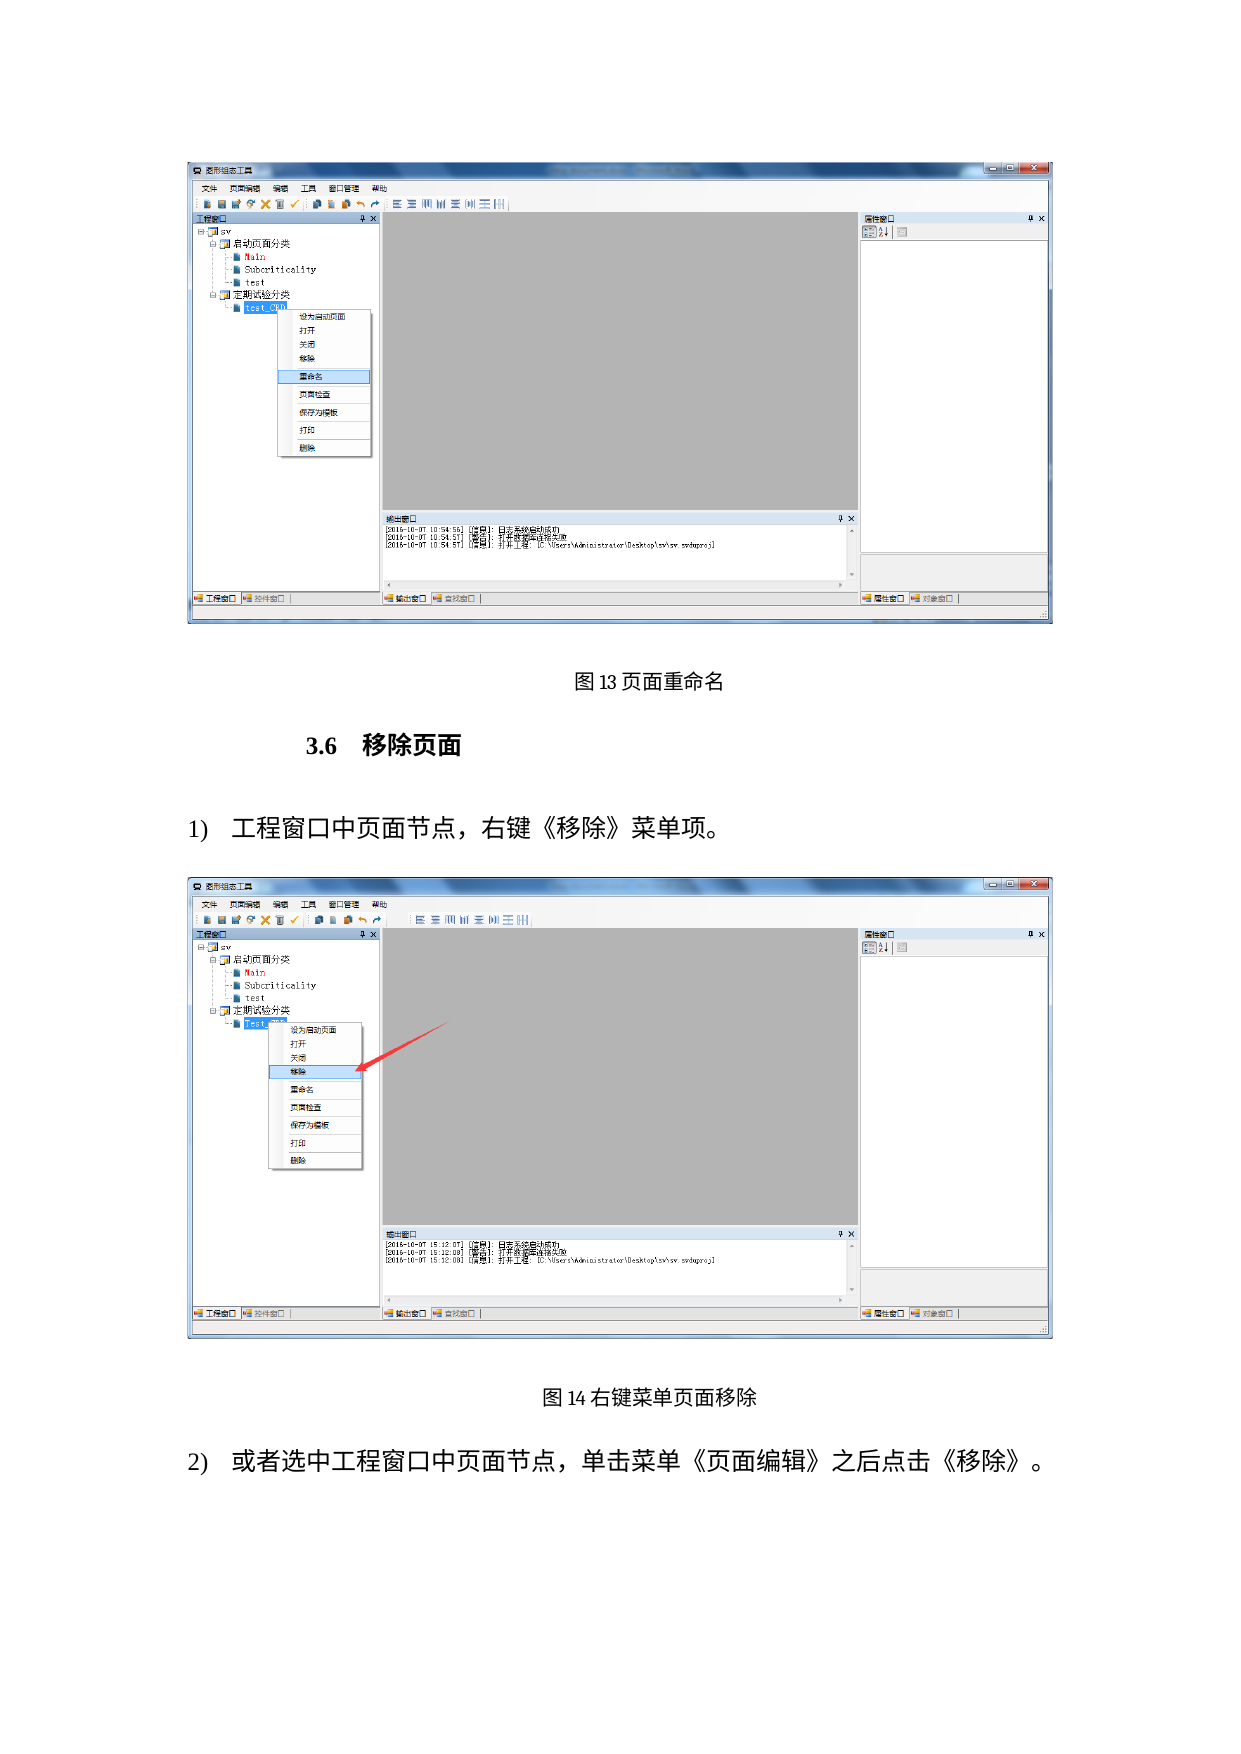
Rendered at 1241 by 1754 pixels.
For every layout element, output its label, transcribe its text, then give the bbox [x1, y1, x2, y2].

text 图 13 页面重命名 [187, 664, 1053, 696]
list 工程窗口中页面节点，右键《移除》菜单项。 [187, 794, 1053, 859]
subtitle 移除页面 [247, 711, 1053, 776]
picture [187, 877, 1053, 1339]
picture [187, 162, 1053, 624]
list 或者选中工程窗口中页面节点，单击菜单《页面编辑》之后点击《移除》。 [187, 1427, 1053, 1492]
text 图 14 右键菜单页面移除 [187, 1379, 1053, 1412]
